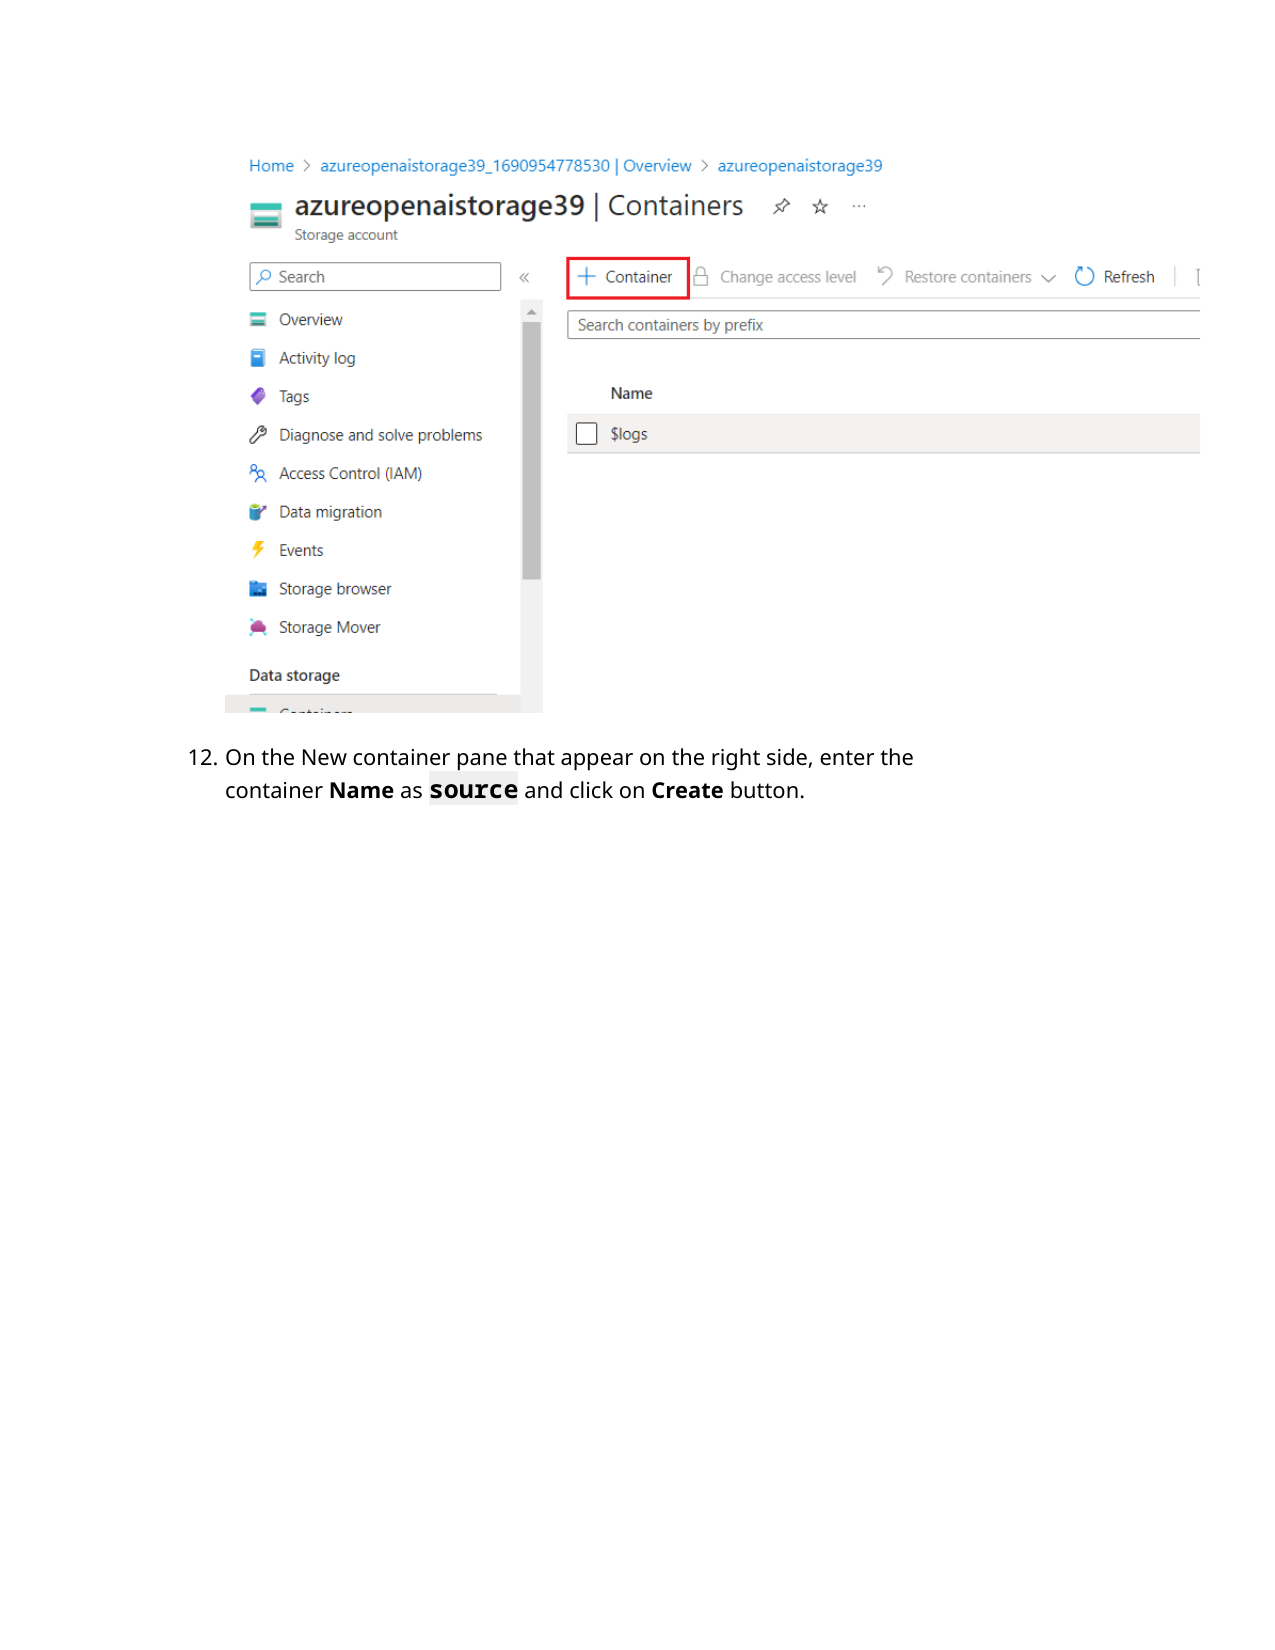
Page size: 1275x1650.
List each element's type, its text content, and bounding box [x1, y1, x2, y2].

picture [225, 150, 1200, 713]
list On the New container pane that appear on the right side, enter the container Name as source and click on Create button. [187, 742, 1125, 805]
